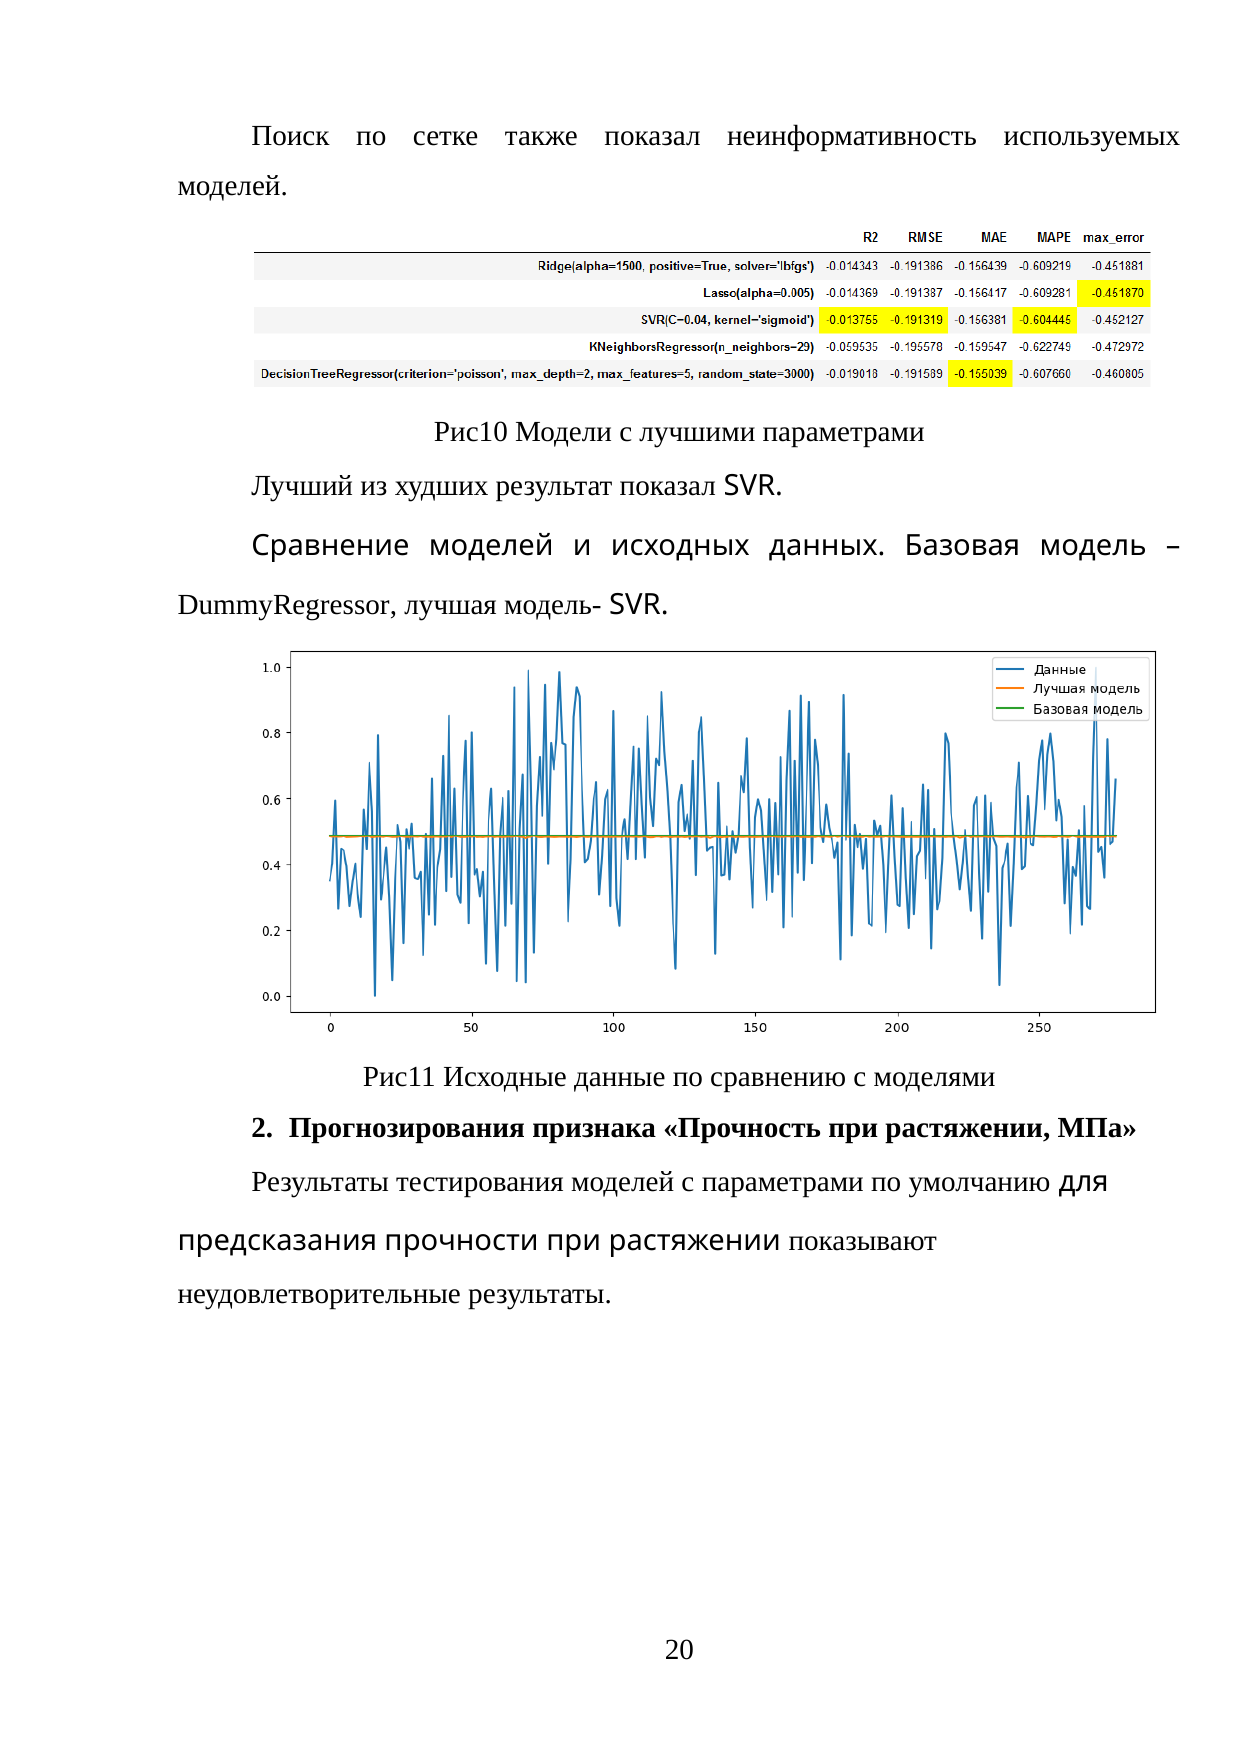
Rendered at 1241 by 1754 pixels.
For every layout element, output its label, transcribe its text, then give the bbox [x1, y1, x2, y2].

picture [251, 642, 1163, 1043]
text Сравнение моделей и исходных данных. Базовая модель – DummyRegressor, лучшая модель- SVR. [177, 524, 1181, 623]
list Прогнозирования признака «Прочность при растяжении, МПа» [251, 1110, 1181, 1143]
text Результаты тестирования моделей с параметрами по умолчанию для предсказания прочности при растяжении показывают неудовлетворительные результаты. [177, 1160, 1181, 1310]
text Лучший из худших результат показал SVR. [177, 464, 1181, 504]
text Поиск по сетке также показал неинформативность используемых моделей. [177, 118, 1181, 202]
picture [251, 218, 1162, 398]
text Рис11 Исходные данные по сравнению с моделями [177, 1059, 1181, 1093]
text Рис10 Модели с лучшими параметрами [177, 414, 1181, 447]
